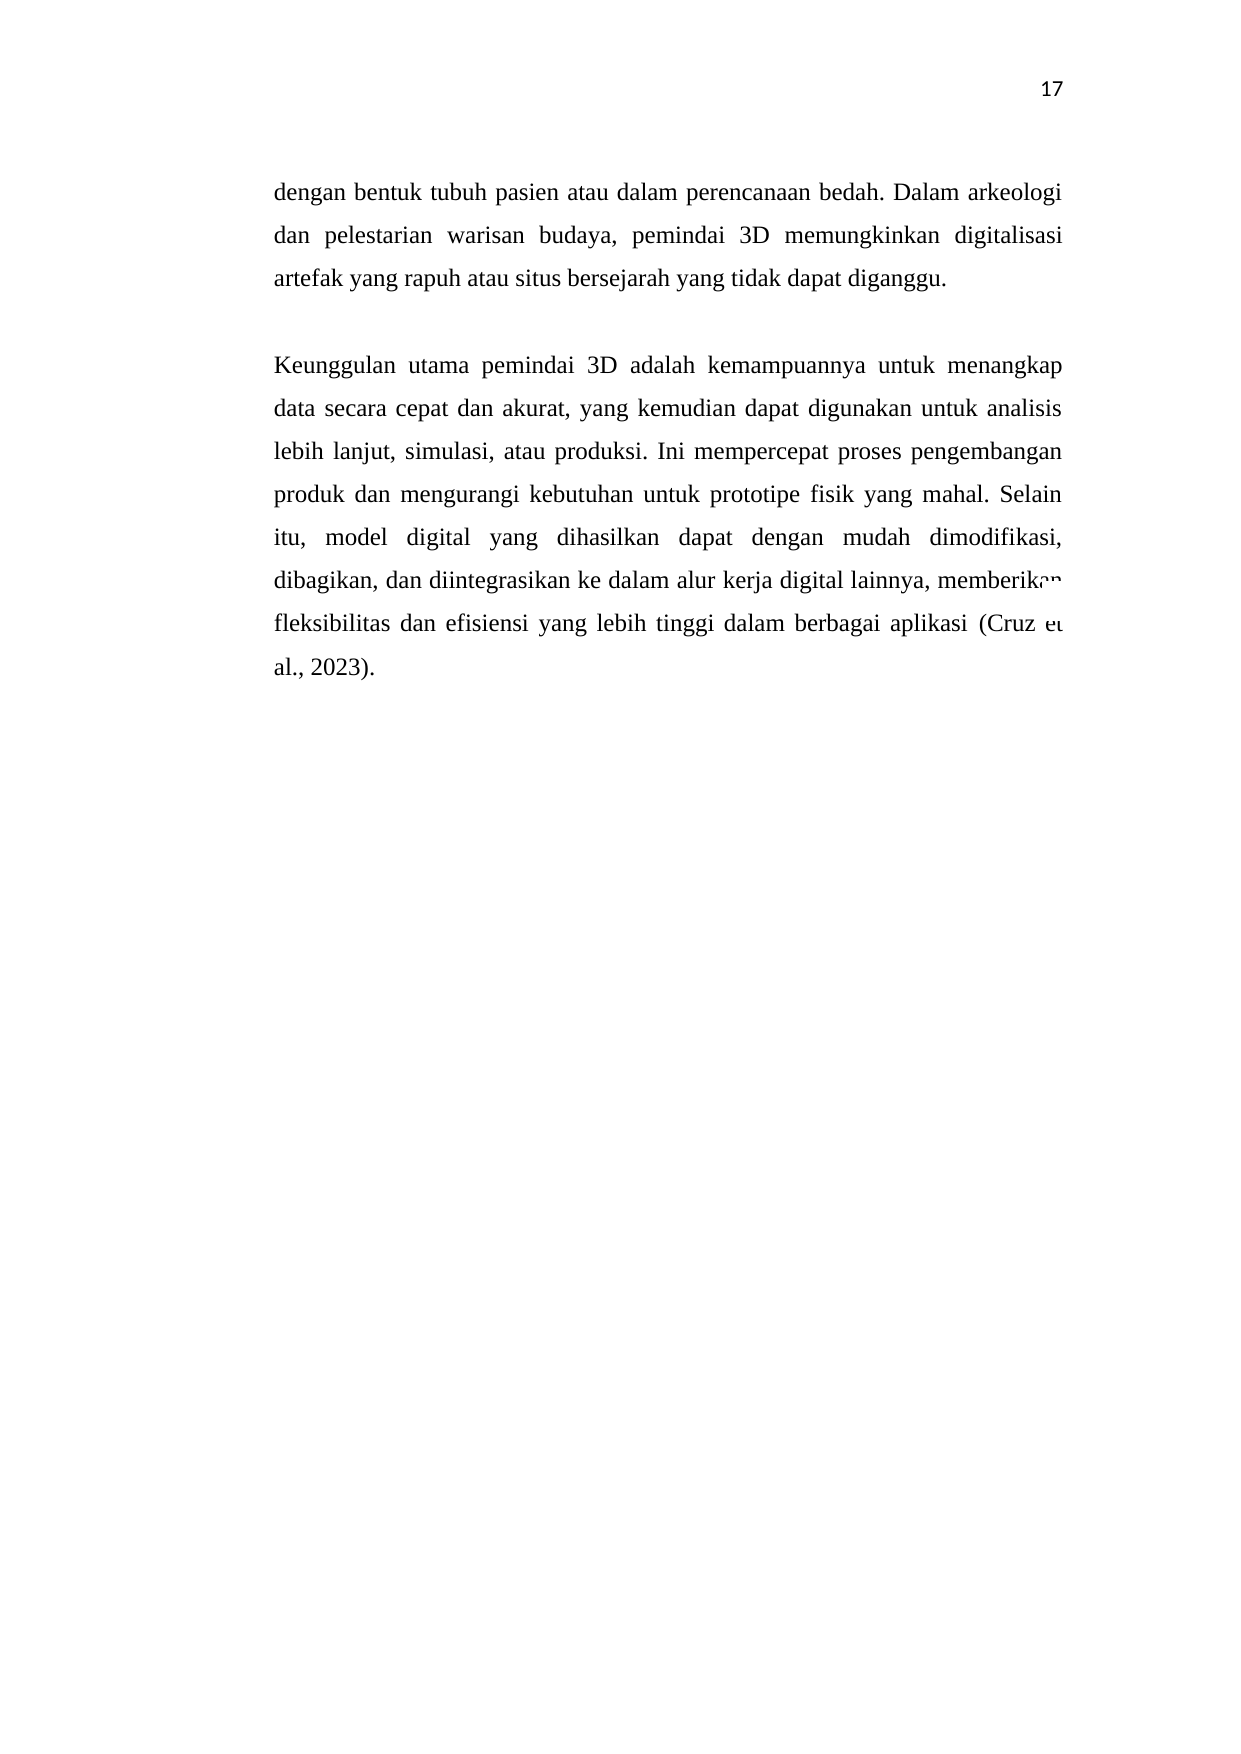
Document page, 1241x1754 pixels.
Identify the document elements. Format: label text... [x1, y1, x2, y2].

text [274, 177, 1063, 292]
text Keunggulan utama pemindai 3D adalah kemampuannya untuk menangkap data secara cepat dan akurat, yang kemudian dapat digunakan untuk analisis lebih lanjut, simulasi, atau produksi. Ini mempercepat proses pengembangan produk dan mengurangi kebutuhan untuk prototipe fisik yang mahal. Selain itu, model digital yang dihasilkan dapat dengan mudah dimodifikasi, dibagikan, dan diintegrasikan ke dalam alur kerja digital lainnya, memberikan fleksibilitas dan efisiensi yang lebih tinggi dalam berbagai aplikasi (Cruz et al., 2023). [274, 350, 1063, 680]
